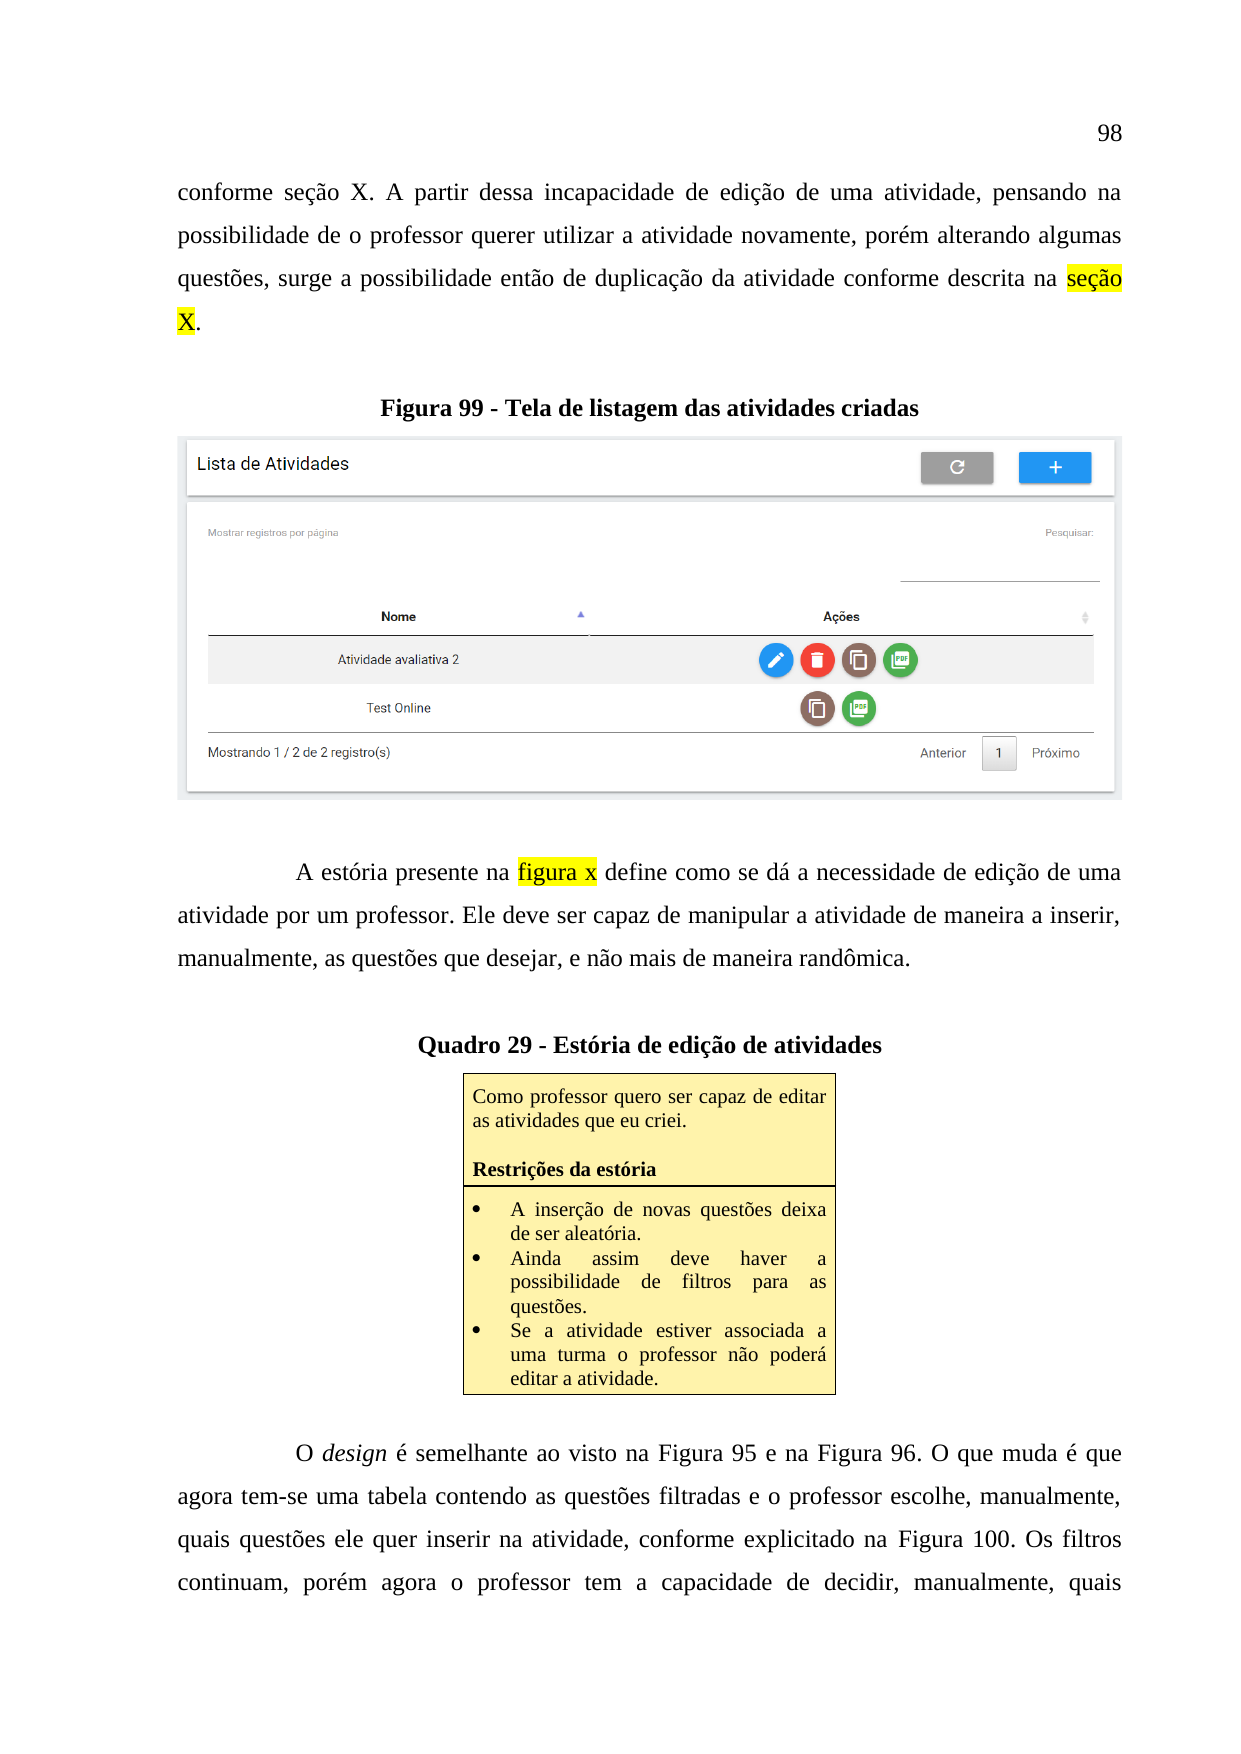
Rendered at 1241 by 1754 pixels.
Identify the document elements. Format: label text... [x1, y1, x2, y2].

text A estória presente na figura x define como se dá a necessidade de edição de uma atividade por um professor. Ele deve ser capaz de manipular a atividade de maneira a inserir, manualmente, as questões que desejar, e não mais de maneira randômica. [177, 857, 1122, 972]
list A inserção de novas questões deixa de ser aleatória. [464, 1187, 835, 1234]
text Restrições da estória [464, 1145, 835, 1185]
text Como professor quero ser capaz de editar as atividades que eu criei. [464, 1074, 835, 1121]
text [177, 1438, 1122, 1596]
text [177, 177, 1122, 335]
picture [177, 436, 1123, 800]
list Se a atividade estiver associada a uma turma o professor não poderá editar a atividade. [464, 1306, 835, 1394]
list Ainda assim deve haver a possibilidade de filtros para as questões. [464, 1234, 835, 1306]
